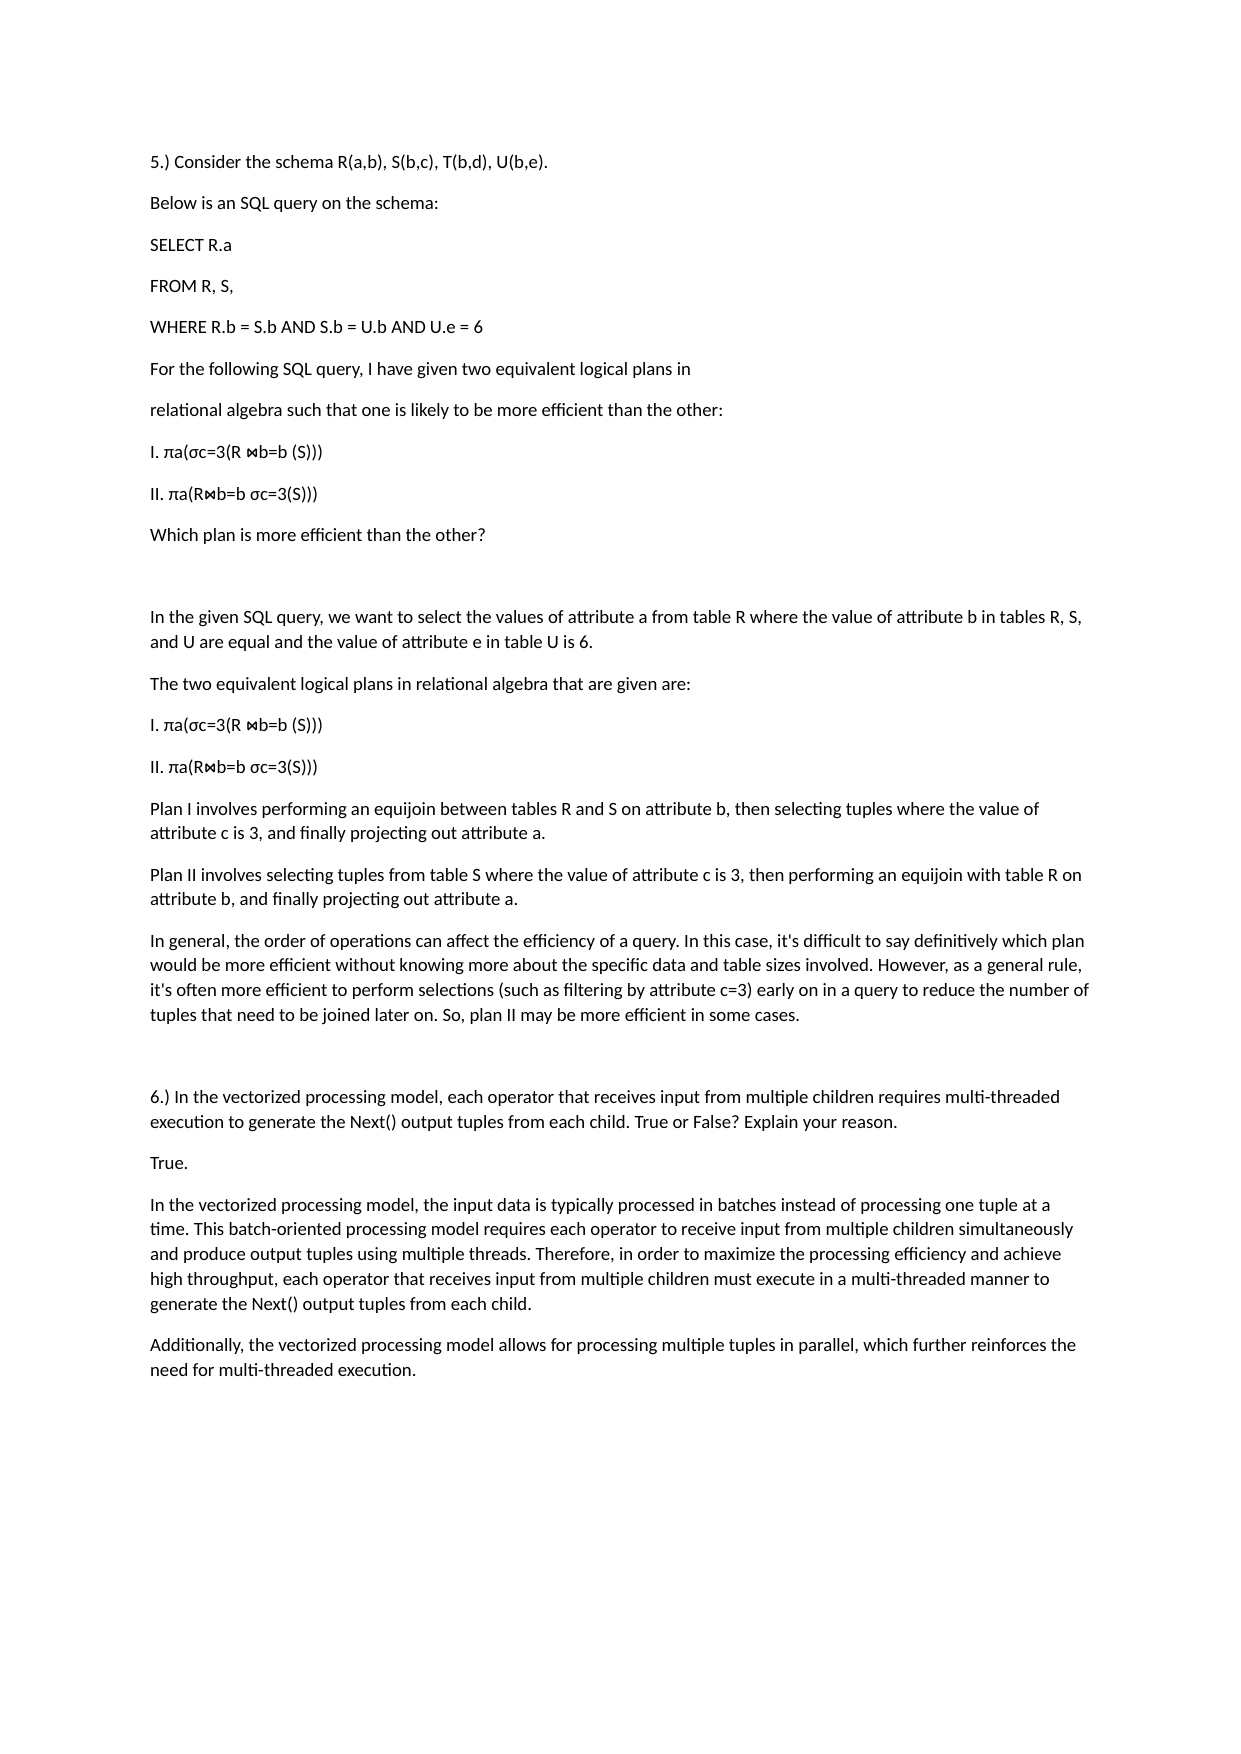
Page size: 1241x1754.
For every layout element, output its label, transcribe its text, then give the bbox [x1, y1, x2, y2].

text FROM R, S, [150, 274, 1090, 297]
text In the given SQL query, we want to select the values of attribute a from table R where the value of attribute b in tables R, S, and U are equal and the value of attribute e in table U is 6. [150, 606, 1090, 653]
text Which plan is more efficient than the other? [150, 523, 1090, 546]
text I. πa(σc=3(R ⋈b=b (S))) [150, 439, 1090, 463]
text 5.) Consider the schema R(a,b), S(b,c), T(b,d), U(b,e). [150, 150, 1090, 173]
text The two equivalent logical plans in relational algebra that are given are: [150, 672, 1090, 695]
text II. πa(R⋈b=b σc=3(S))) [150, 755, 1090, 778]
text I. πa(σc=3(R ⋈b=b (S))) [150, 713, 1090, 736]
text Plan II involves selecting tuples from table S where the value of attribute c is 3, then performing an equijoin with table R on attribute b, and finally projecting out attribute a. [150, 863, 1090, 910]
text For the following SQL query, I have given two equivalent logical plans in [150, 357, 1090, 380]
text Additionally, the vectorized processing model allows for processing multiple tuples in parallel, which further reinforces the need for multi-threaded execution. [150, 1333, 1090, 1381]
text Plan I involves performing an equijoin between tables R and S on attribute b, then selecting tuples where the value of attribute c is 3, and finally projecting out attribute a. [150, 797, 1090, 844]
text relational algebra such that one is likely to be more efficient than the other: [150, 398, 1090, 421]
text Below is an SQL query on the schema: [150, 191, 1090, 214]
text True. [150, 1152, 1090, 1174]
text II. πa(R⋈b=b σc=3(S))) [150, 481, 1090, 504]
text In the vectorized processing model, the input data is typically processed in batches instead of processing one tuple at a time. This batch-oriented processing model requires each operator to receive input from multiple children simultaneously and produce output tuples using multiple threads. Therefore, in order to maximize the processing efficiency and achieve high throughput, each operator that receives input from multiple children must execute in a multi-threaded manner to generate the Next() output tuples from each child. [150, 1193, 1090, 1314]
text In general, the order of operations can affect the efficiency of a query. In this case, it's difficult to say definitively which plan would be more efficient without knowing more about the specific data and table sizes involved. However, as a general rule, it's often more efficient to perform selections (such as filtering by attribute c=3) early on in a query to reduce the number of tuples that need to be joined later on. So, plan II may be more efficient in some cases. [150, 929, 1090, 1026]
text WHERE R.b = S.b AND S.b = U.b AND U.e = 6 [150, 315, 1090, 338]
text 6.) In the vectorized processing model, each operator that receives input from multiple children requires multi-threaded execution to generate the Next() output tuples from each child. True or False? Explain your reason. [150, 1086, 1090, 1133]
text SELECT R.a [150, 233, 1090, 256]
